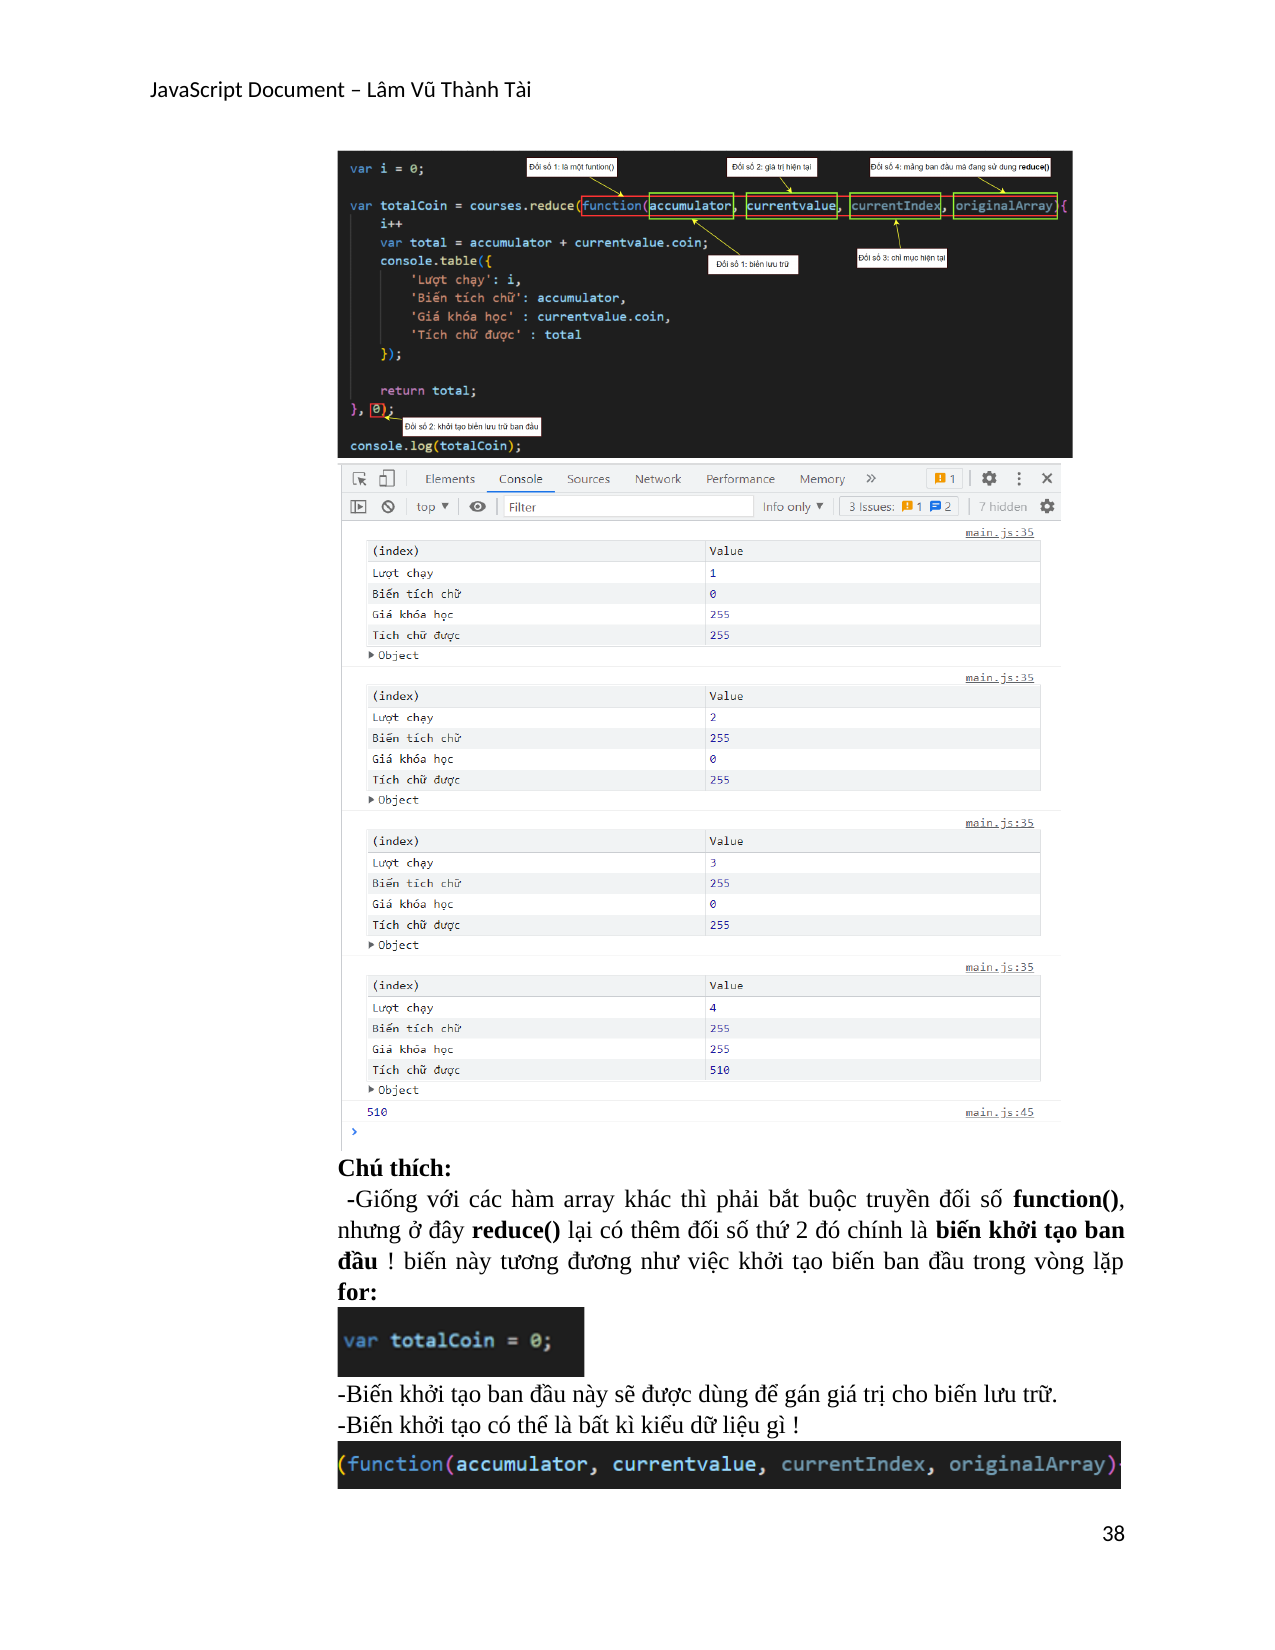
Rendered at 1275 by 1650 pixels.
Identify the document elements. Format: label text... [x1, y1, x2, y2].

picture [337, 150, 1073, 458]
picture [337, 1307, 585, 1377]
list Chú thích: [337, 1153, 1125, 1181]
picture [337, 1441, 1121, 1489]
list -Biến khởi tạo có thể là bất kì kiểu dữ liệu gì ! [337, 1410, 1125, 1439]
picture [337, 460, 1061, 1151]
list -Biến khởi tạo ban đầu này sẽ được dùng để gán giá trị cho biến lưu trữ. [337, 1379, 1125, 1408]
list -Giống với các hàm array khác thì phải bắt buộc truyền đối số function(), nhưng ở đây reduce() lại có thêm đối số thứ 2 đó chính là biến khởi tạo ban đầu ! biến này tương đương như việc khởi tạo biến ban đầu trong vòng lặp for: [337, 1184, 1125, 1306]
